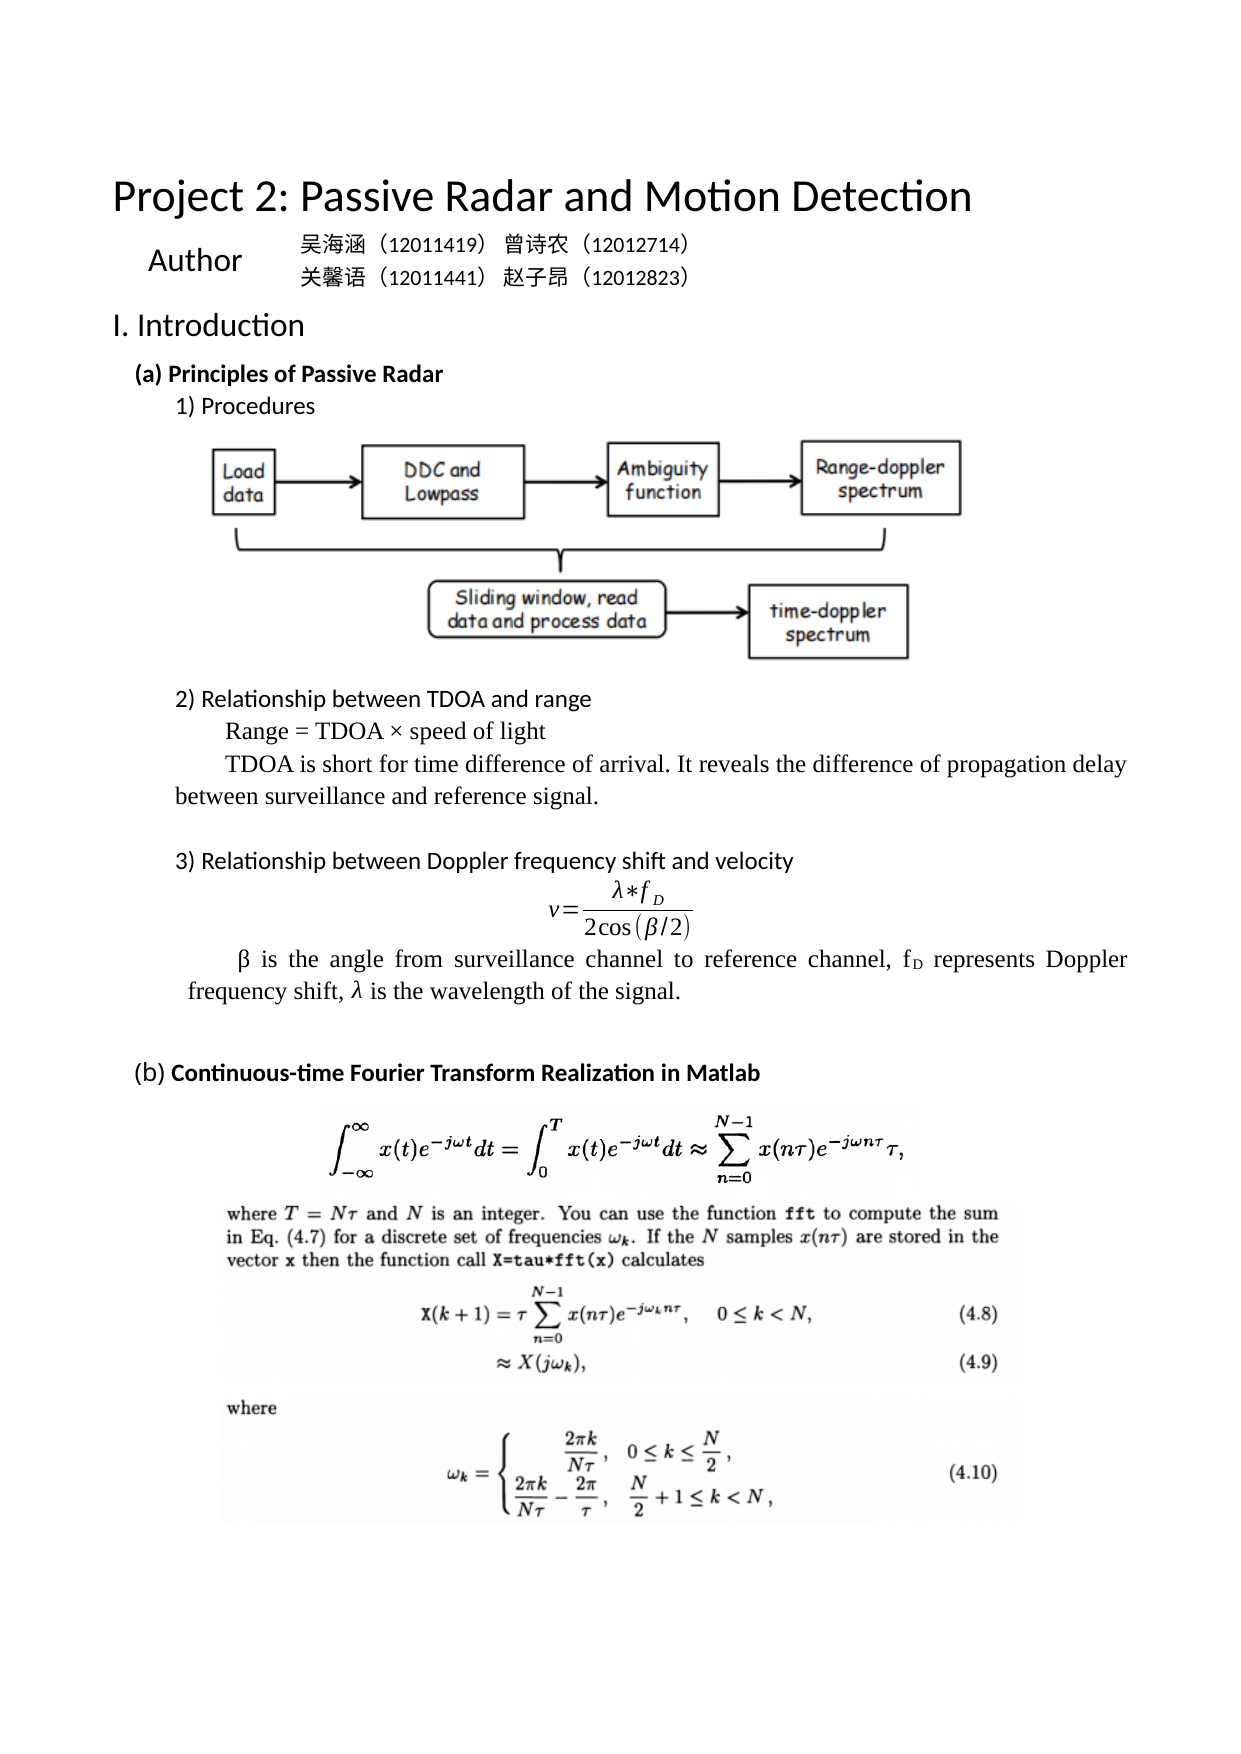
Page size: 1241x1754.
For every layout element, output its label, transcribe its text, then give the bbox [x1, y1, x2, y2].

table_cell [101, 292, 1139, 1592]
table_header Author [101, 227, 289, 292]
table_header 吴海涵（12011419） 曾诗农（12012714） 关馨语（12011441） 赵子昂（12012823） [289, 227, 1139, 292]
picture [175, 422, 994, 672]
picture [219, 1202, 1021, 1524]
text Project 2: Passive Radar and Motion Detection [112, 162, 1128, 227]
picture [318, 1104, 923, 1196]
